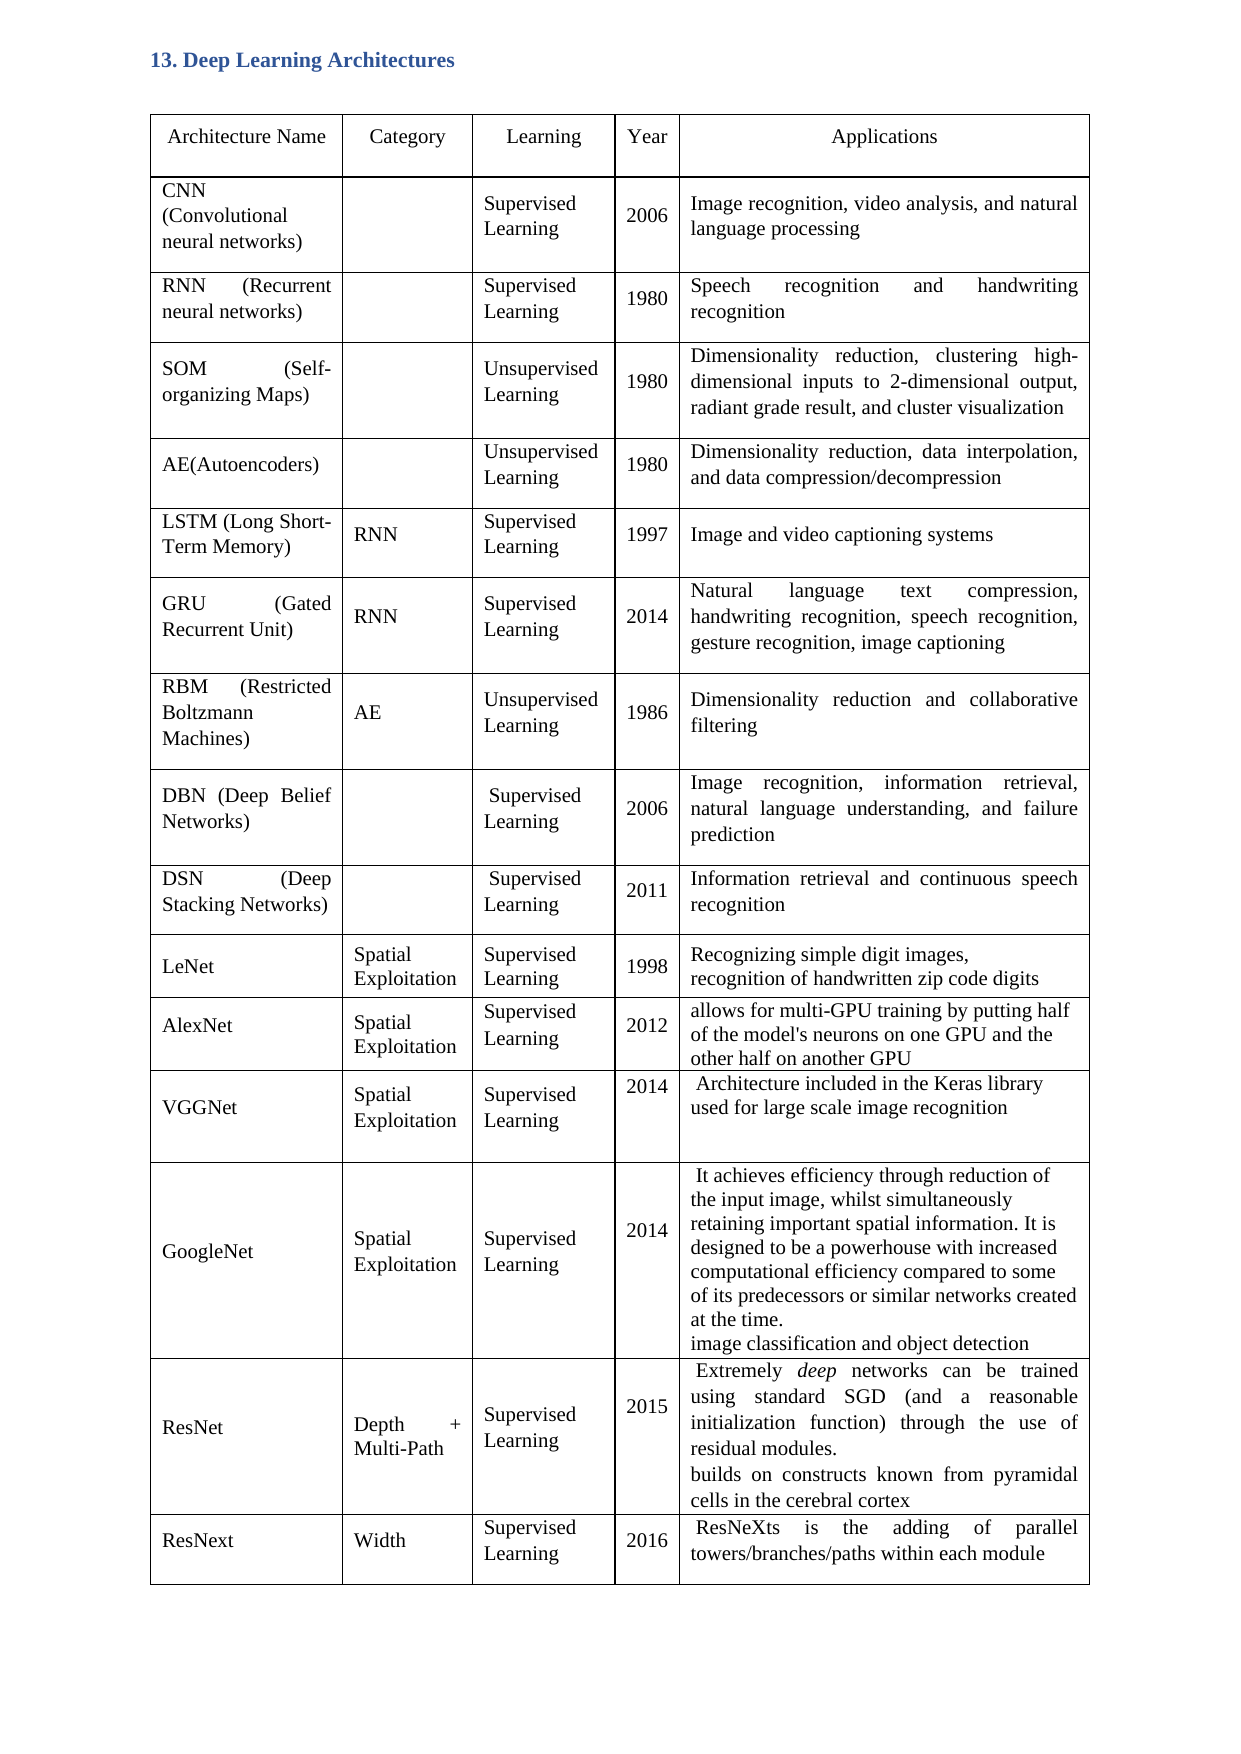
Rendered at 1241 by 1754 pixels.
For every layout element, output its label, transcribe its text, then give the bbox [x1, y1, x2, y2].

table_cell Spatial Exploitation [343, 935, 472, 997]
table_cell ResNext [151, 1515, 342, 1584]
table_cell Supervised Learning [473, 273, 614, 342]
table_cell Supervised Learning [473, 1071, 614, 1162]
table_cell Unsupervised Learning [473, 674, 614, 769]
table_cell 1980 [616, 273, 679, 342]
table_cell Supervised Learning [473, 178, 614, 272]
table_header Applications [680, 115, 1089, 176]
table_cell Supervised Learning [473, 935, 614, 997]
table_header Architecture Name [151, 115, 342, 176]
table_cell 2014 [616, 1163, 679, 1357]
table_cell Recognizing simple digit images, recognition of handwritten zip code digits [680, 935, 1089, 997]
table_header Year [616, 115, 679, 176]
table_cell AlexNet [151, 998, 342, 1070]
table_cell LeNet [151, 935, 342, 997]
table_cell ResNet [151, 1359, 342, 1514]
table_cell allows for multi-GPU training by putting half of the model's neurons on one GPU and the other half on another GPU [680, 998, 1089, 1070]
table_cell 2015 [616, 1359, 679, 1514]
table_cell RNN [343, 509, 472, 577]
table_cell Dimensionality reduction, clustering high-dimensional inputs to 2-dimensional output, radiant grade result, and cluster visualization [680, 343, 1089, 438]
table_cell Supervised Learning [473, 578, 614, 673]
table_header Category [343, 115, 472, 176]
table_cell Supervised Learning [473, 770, 614, 864]
table_cell 2006 [616, 770, 679, 864]
table_cell [343, 273, 472, 342]
table_cell Dimensionality reduction and collaborative filtering [680, 674, 1089, 769]
table_cell GoogleNet [151, 1163, 342, 1357]
table_cell AE [343, 674, 472, 769]
table_cell RNN [343, 578, 472, 673]
table_cell Spatial Exploitation [343, 998, 472, 1070]
table_cell Depth + Multi-Path [343, 1359, 472, 1514]
table_cell Image recognition, video analysis, and natural language processing [680, 178, 1089, 272]
table_cell Information retrieval and continuous speech recognition [680, 866, 1089, 934]
table_cell 2012 [616, 998, 679, 1070]
table_cell Extremely deep networks can be trained using standard SGD (and a reasonable initialization function) through the use of residual modules. builds on constructs known from pyramidal cells in the cerebral cortex [680, 1359, 1089, 1514]
table_cell Supervised Learning [473, 998, 614, 1070]
table_cell LSTM (Long Short-Term Memory) [151, 509, 342, 577]
table_header Learning [473, 115, 614, 176]
table_cell 1998 [616, 935, 679, 997]
table_cell Spatial Exploitation [343, 1163, 472, 1357]
table_cell Image recognition, information retrieval, natural language understanding, and failure prediction [680, 770, 1089, 864]
table_cell Dimensionality reduction, data interpolation, and data compression/decompression [680, 439, 1089, 507]
text 13. Deep Learning Architectures [150, 47, 1090, 72]
table_cell It achieves efficiency through reduction of the input image, whilst simultaneously retaining important spatial information. It is designed to be a powerhouse with increased computational efficiency compared to some of its predecessors or similar networks created at the time. image classification and object detection [680, 1163, 1089, 1357]
table_cell DBN (Deep Belief Networks) [151, 770, 342, 864]
table_cell Supervised Learning [473, 1359, 614, 1514]
table_cell Natural language text compression, handwriting recognition, speech recognition, gesture recognition, image captioning [680, 578, 1089, 673]
table_cell ResNeXts is the adding of parallel towers/branches/paths within each module [680, 1515, 1089, 1584]
table_cell Supervised Learning [473, 509, 614, 577]
table_cell Unsupervised Learning [473, 343, 614, 438]
table_cell AE(Autoencoders) [151, 439, 342, 507]
table_cell Supervised Learning [473, 1515, 614, 1584]
table_cell Spatial Exploitation [343, 1071, 472, 1162]
table_cell 1986 [616, 674, 679, 769]
table_cell DSN (Deep Stacking Networks) [151, 866, 342, 934]
table_cell 2014 [616, 1071, 679, 1162]
table_cell [343, 866, 472, 934]
table_cell Speech recognition and handwriting recognition [680, 273, 1089, 342]
table_cell 2014 [616, 578, 679, 673]
table_cell [343, 770, 472, 864]
table_cell [343, 343, 472, 438]
table_cell VGGNet [151, 1071, 342, 1162]
table_cell [343, 178, 472, 272]
table_cell Width [343, 1515, 472, 1584]
table_cell 2011 [616, 866, 679, 934]
table_cell [343, 439, 472, 507]
table_cell Architecture included in the Keras library used for large scale image recognition [680, 1071, 1089, 1162]
table_cell Supervised Learning [473, 866, 614, 934]
table_cell SOM (Self-organizing Maps) [151, 343, 342, 438]
table_cell 1980 [616, 439, 679, 507]
table_cell RBM (Restricted Boltzmann Machines) [151, 674, 342, 769]
table_cell Image and video captioning systems [680, 509, 1089, 577]
table_cell 2006 [616, 178, 679, 272]
table_cell Unsupervised Learning [473, 439, 614, 507]
table_cell GRU (Gated Recurrent Unit) [151, 578, 342, 673]
table_cell CNN (Convolutional neural networks) [151, 178, 342, 272]
table_cell 1997 [616, 509, 679, 577]
table_cell 2016 [616, 1515, 679, 1584]
table_cell RNN (Recurrent neural networks) [151, 273, 342, 342]
table_cell 1980 [616, 343, 679, 438]
table_cell Supervised Learning [473, 1163, 614, 1357]
